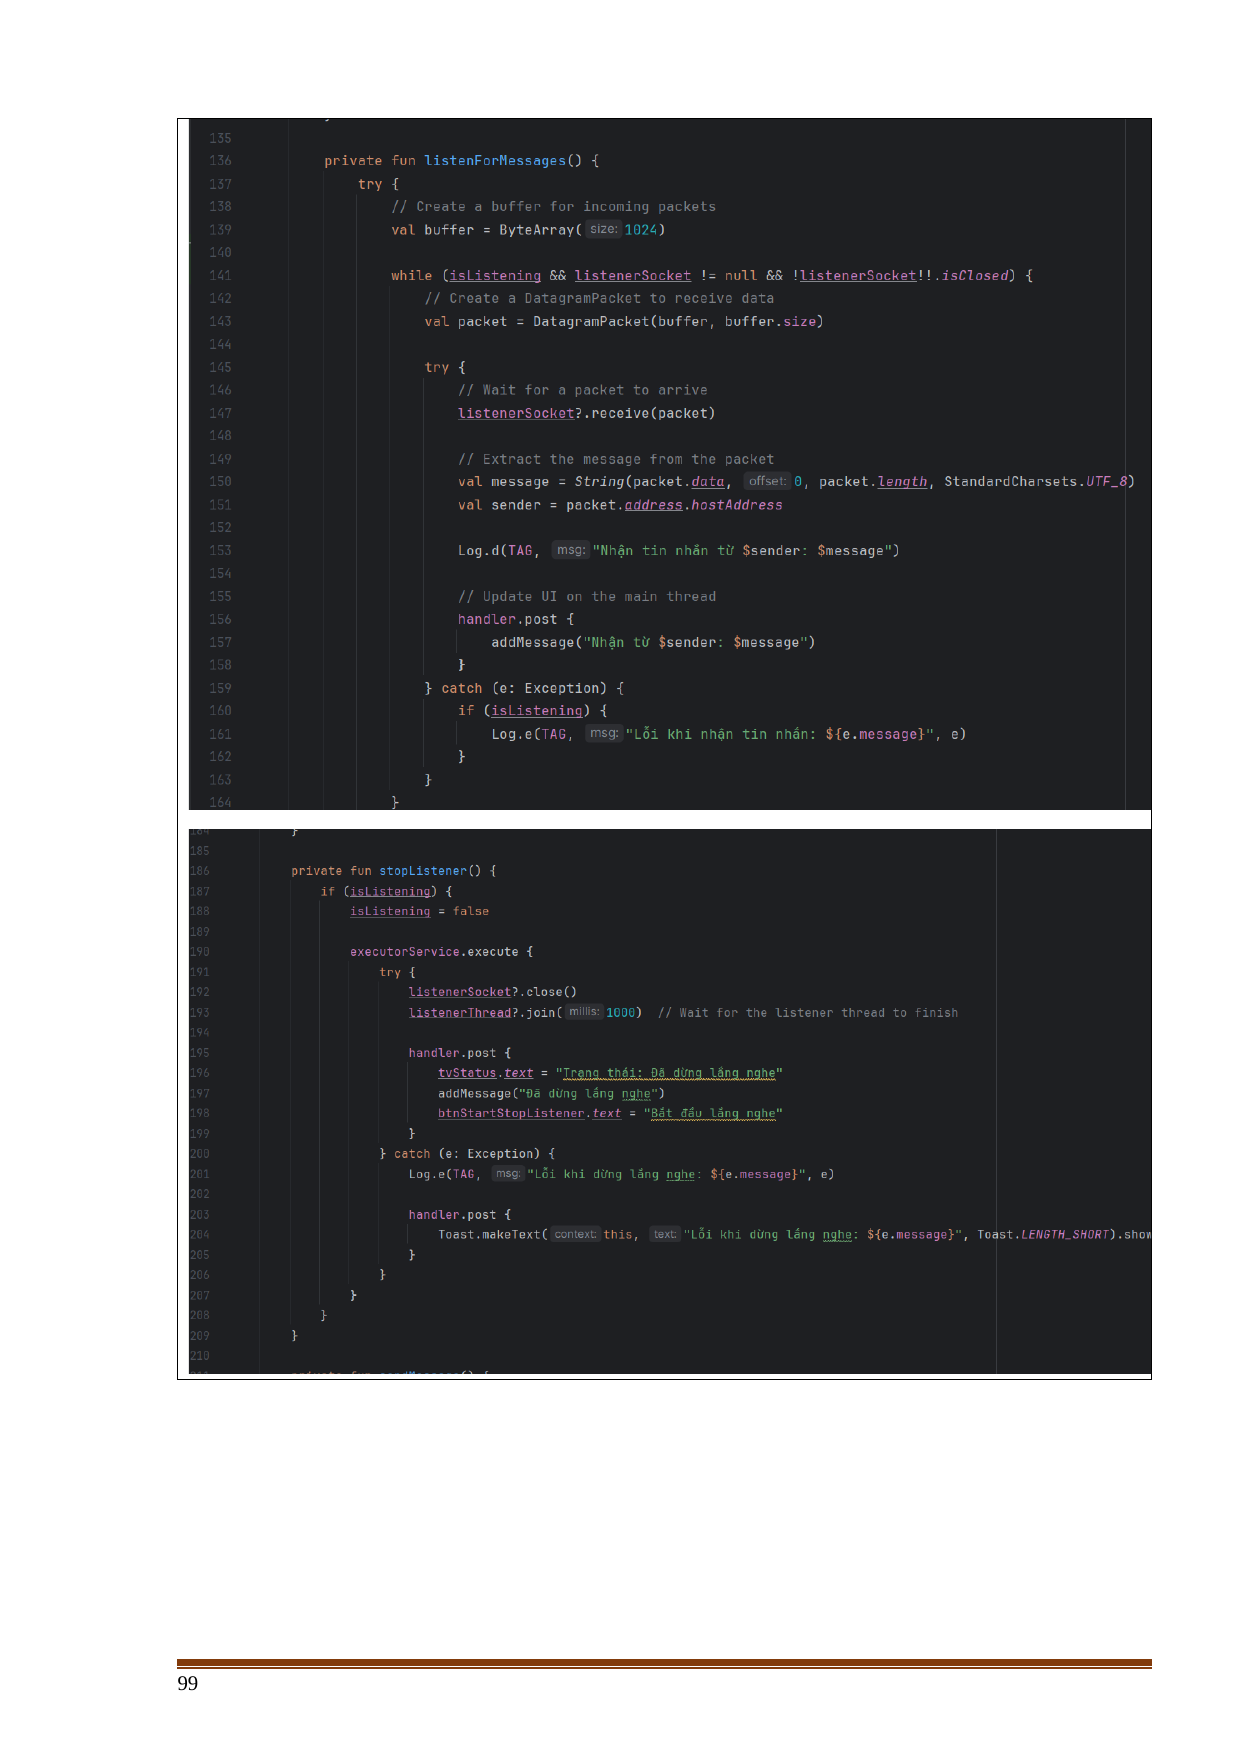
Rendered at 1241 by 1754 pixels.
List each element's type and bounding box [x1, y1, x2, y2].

picture [188, 829, 1152, 1374]
picture [188, 119, 1152, 810]
table_cell [178, 119, 1151, 1379]
